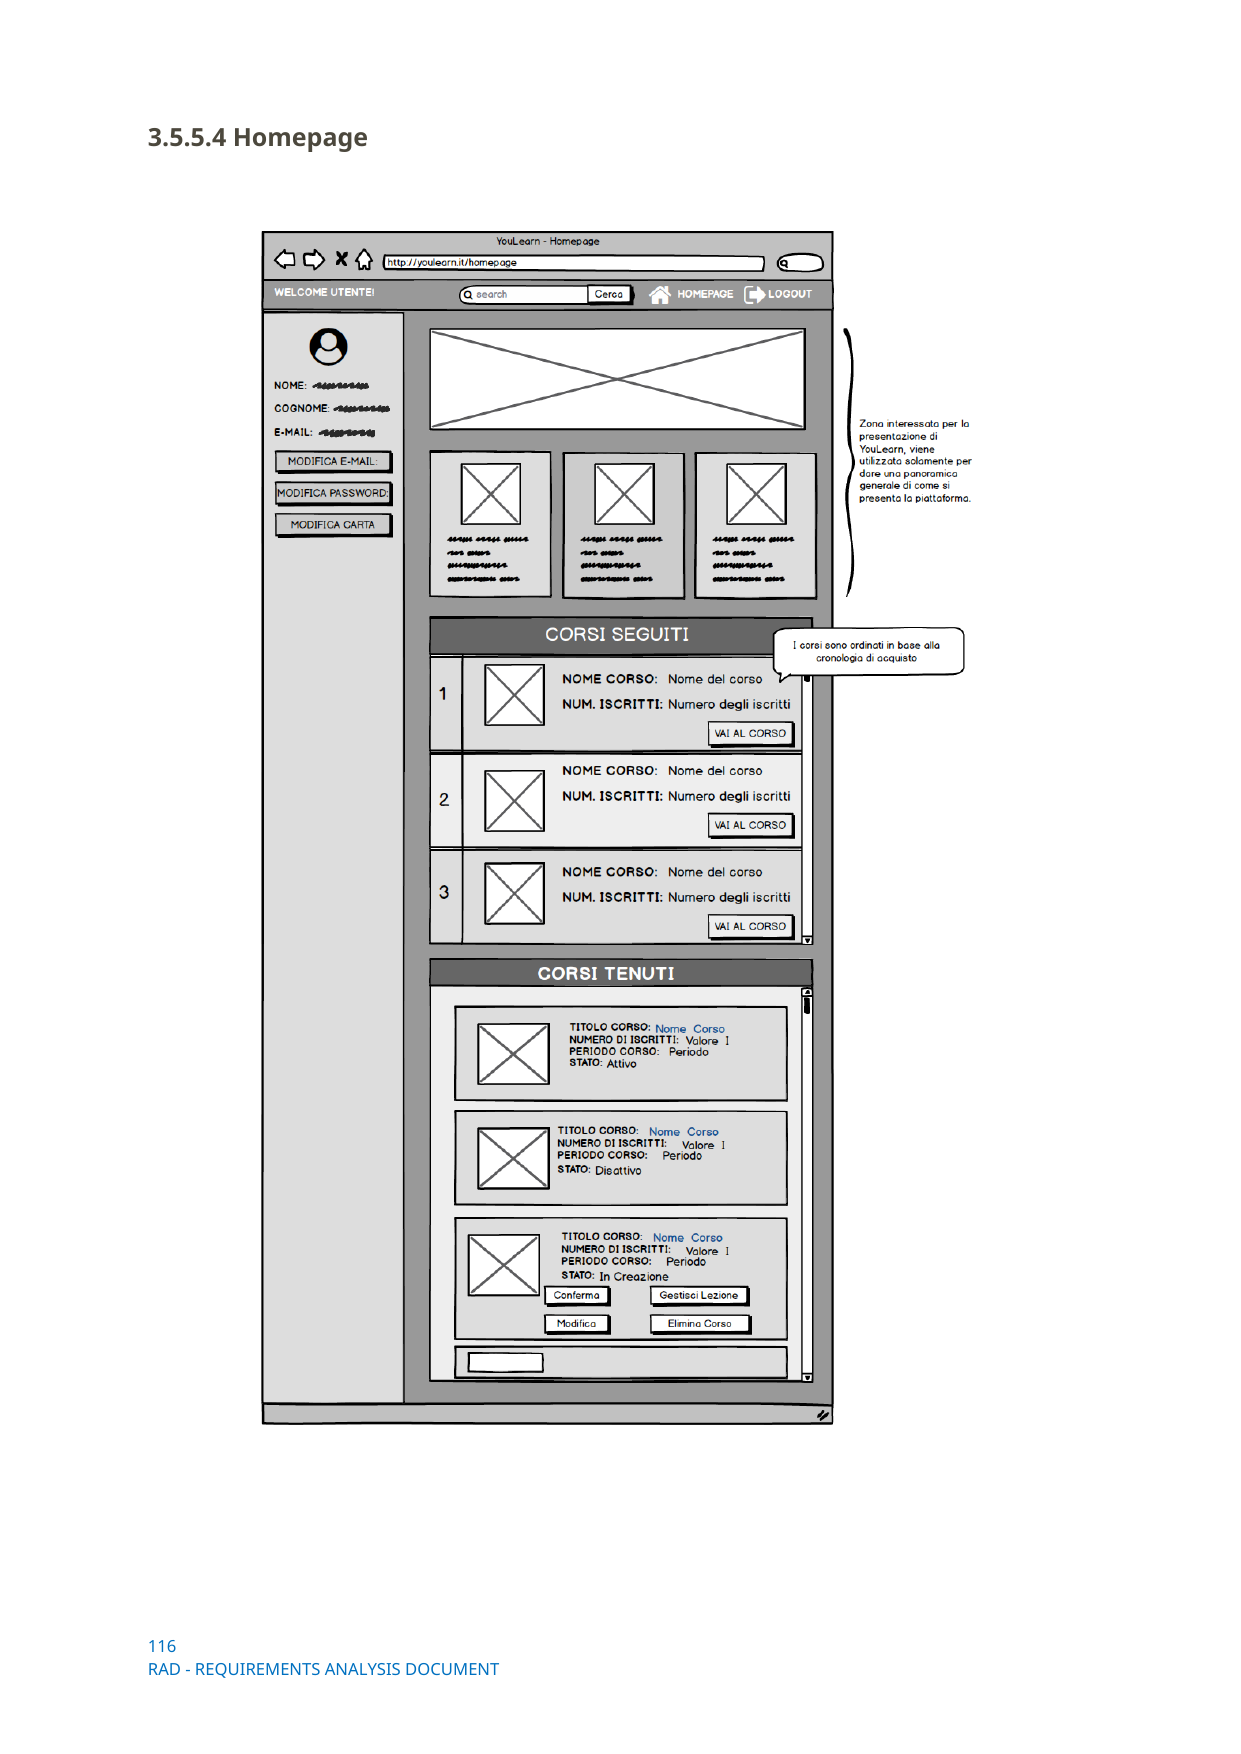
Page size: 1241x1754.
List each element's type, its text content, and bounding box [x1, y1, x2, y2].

picture [261, 231, 979, 1425]
subtitle 3.5.5.4 Homepage [148, 119, 1092, 154]
